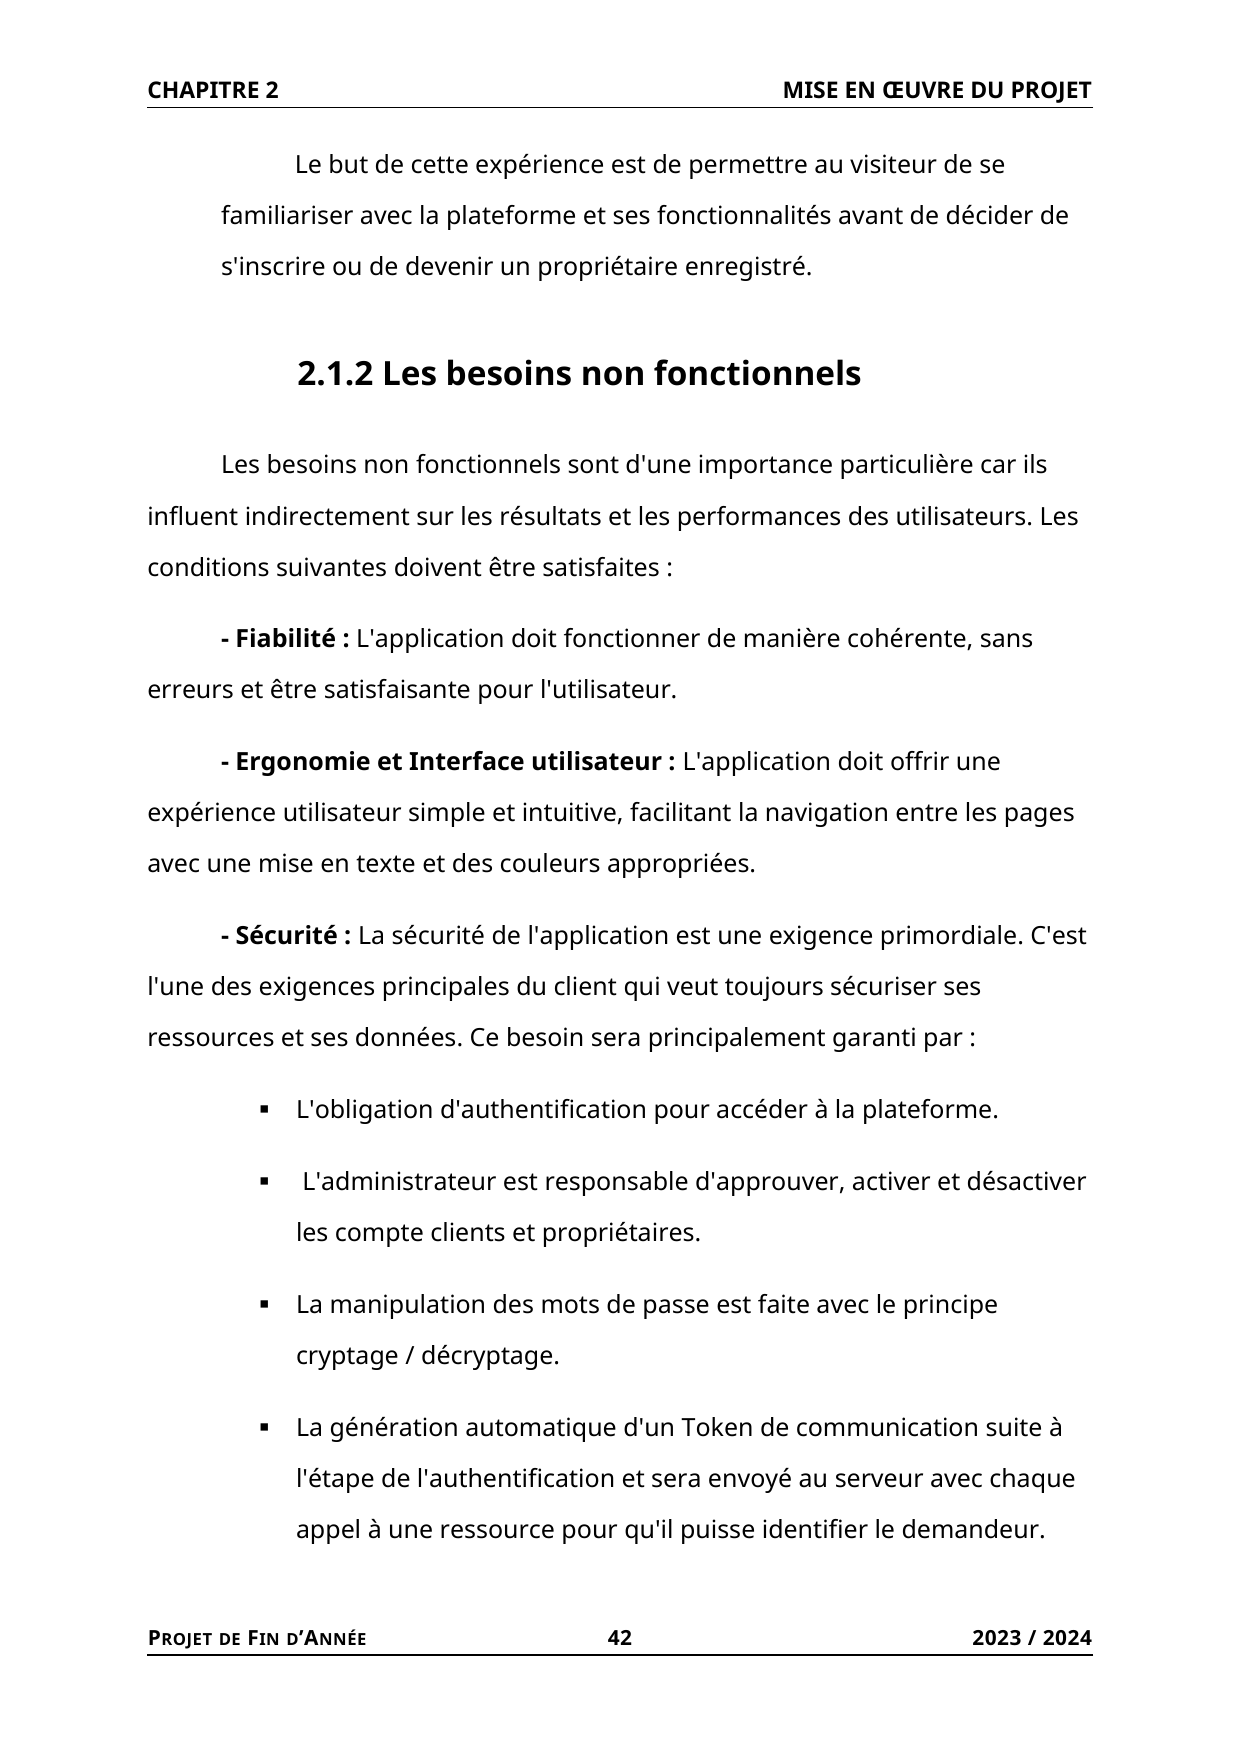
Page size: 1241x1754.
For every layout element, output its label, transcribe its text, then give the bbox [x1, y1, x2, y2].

list La manipulation des mots de passe est faite avec le principe cryptage / décryptage. [258, 1287, 1093, 1372]
list La génération automatique d'un Token de communication suite à l'étape de l'authentification et sera envoyé au serveur avec chaque appel à une ressource pour qu'il puisse identifier le demandeur. [258, 1409, 1093, 1546]
list L'administrateur est responsable d'approuver, activer et désactiver les compte clients et propriétaires. [258, 1164, 1093, 1249]
text Le but de cette expérience est de permettre au visiteur de se familiariser avec la plateforme et ses fonctionnalités avant de décider de s'inscrire ou de devenir un propriétaire enregistré. [221, 147, 1093, 283]
list L'obligation d'authentification pour accéder à la plateforme. [258, 1092, 1093, 1126]
text Les besoins non fonctionnels sont d'une importance particulière car ils influent indirectement sur les résultats et les performances des utilisateurs. Les conditions suivantes doivent être satisfaites : [147, 447, 1093, 583]
text - Ergonomie et Interface utilisateur : L'application doit offrir une expérience utilisateur simple et intuitive, facilitant la navigation entre les pages avec une mise en texte et des couleurs appropriées. [147, 744, 1093, 880]
text - Fiabilité : L'application doit fonctionner de manière cohérente, sans erreurs et être satisfaisante pour l'utilisateur. [147, 621, 1093, 706]
text - Sécurité : La sécurité de l'application est une exigence primordiale. C'est l'une des exigences principales du client qui veut toujours sécuriser ses ressources et ses données. Ce besoin sera principalement garanti par : [147, 918, 1093, 1054]
subtitle 2.1.2 Les besoins non fonctionnels [297, 350, 1093, 441]
